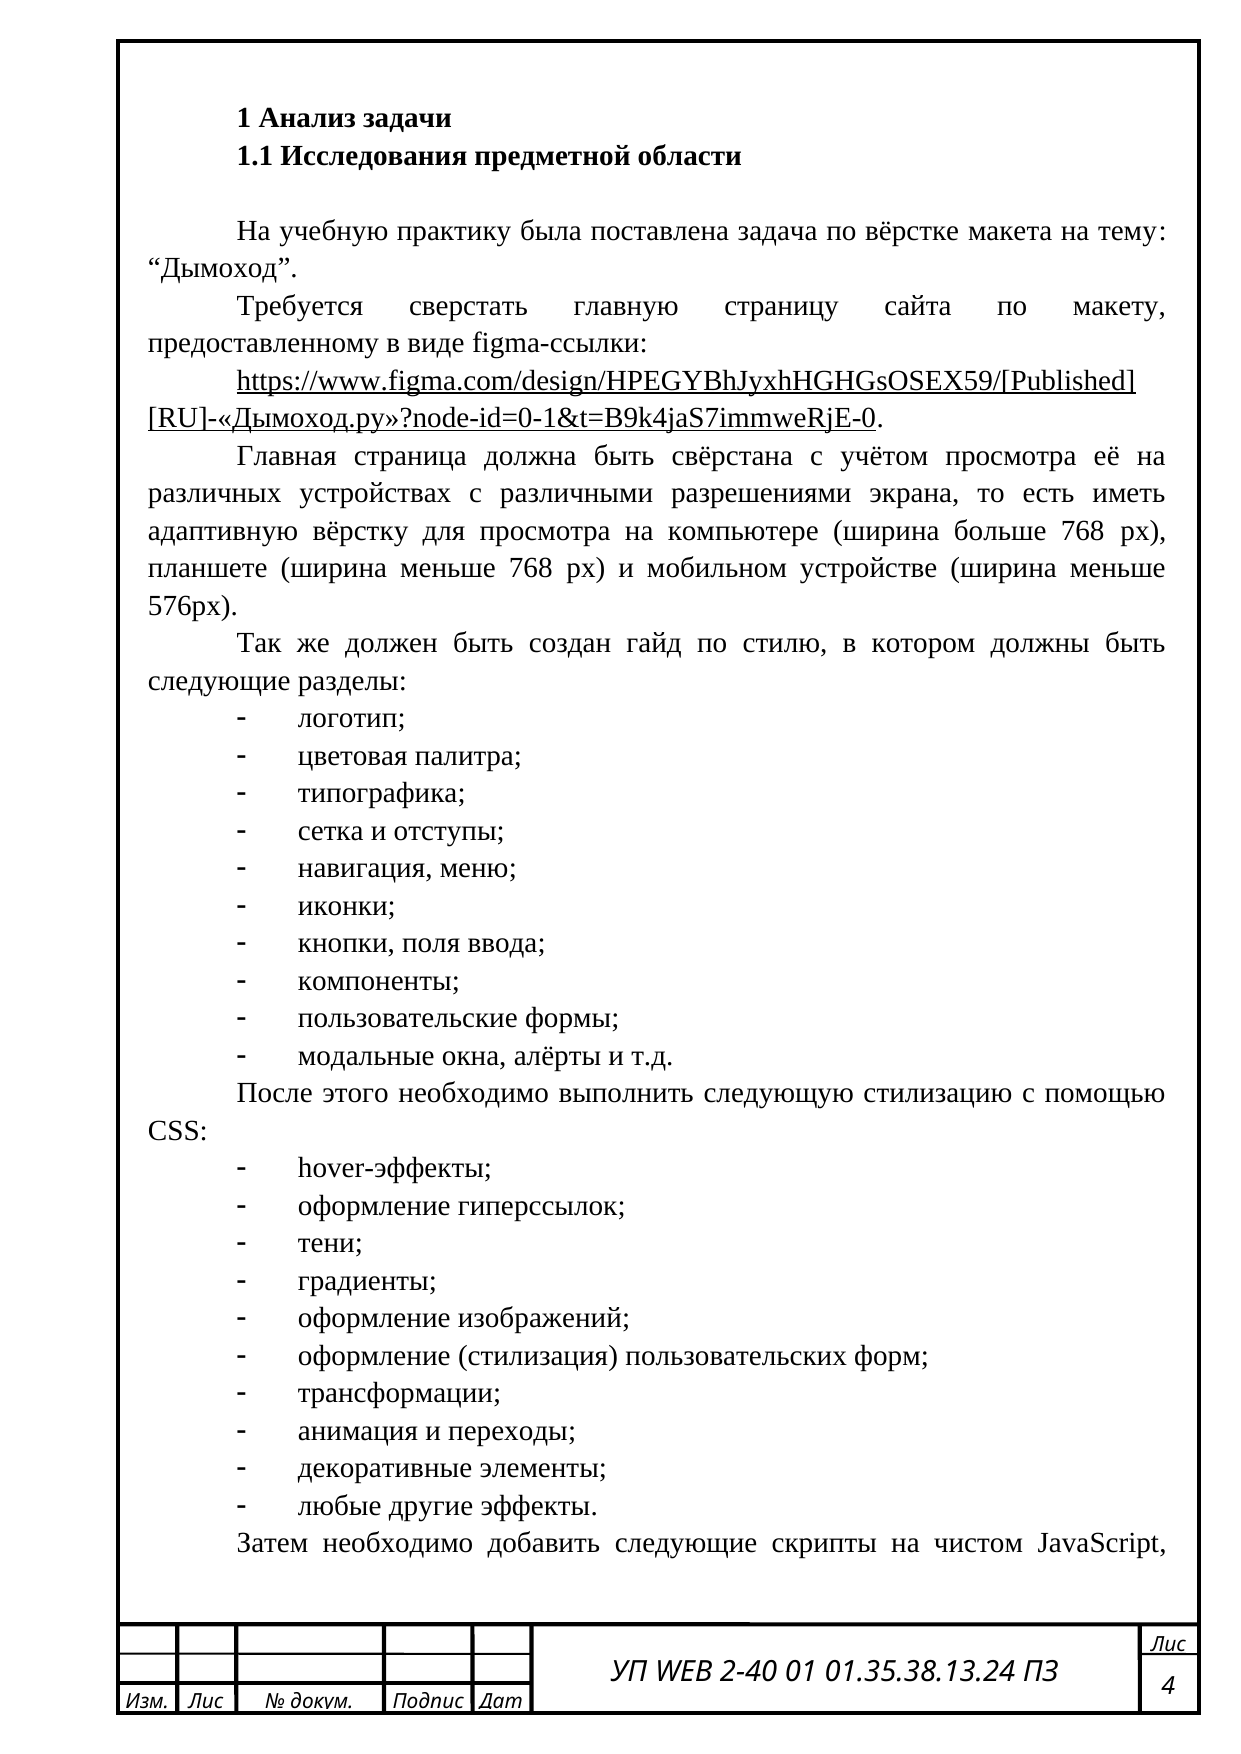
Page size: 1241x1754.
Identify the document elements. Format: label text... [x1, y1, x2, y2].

list После этого необходимо выполнить следующую стилизацию с помощью CSS: [148, 1073, 1166, 1148]
text На учебную практику была поставлена задача по вёрстке макета на тему: “Дымоход”. [148, 210, 1166, 285]
list трансформации; [148, 1373, 1166, 1410]
list декоративные элементы; [148, 1448, 1166, 1485]
text Главная страница должна быть свёрстана с учётом просмотра её на различных устройствах с различными разрешениями экрана, то есть иметь адаптивную вёрстку для просмотра на компьютере (ширина больше 768 px), планшете (ширина меньше 768 px) и мобильном устройстве (ширина меньше 576px). [148, 435, 1166, 623]
text https://www.figma.com/design/HPEGYBhJyxhHGHGsOSEX59/[Published][RU]-«Дымоход.ру»?node-id=0-1&t=B9k4jaS7immweRjE-0. [148, 360, 1166, 435]
list компоненты; [148, 960, 1166, 998]
list цветовая палитра; [148, 735, 1166, 773]
list модальные окна, алёрты и т.д. [148, 1035, 1166, 1073]
list любые другие эффекты. [148, 1485, 1166, 1523]
text 1 Анализ задачи [148, 98, 1166, 135]
list кнопки, поля ввода; [148, 923, 1166, 960]
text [148, 1523, 1166, 1560]
list hover-эффекты; [148, 1148, 1166, 1185]
list типографика; [148, 773, 1166, 810]
list оформление (стилизация) пользовательских форм; [148, 1335, 1166, 1373]
list оформление гиперссылок; [148, 1185, 1166, 1223]
list логотип; [148, 698, 1166, 735]
list тени; [148, 1223, 1166, 1260]
text Так же должен быть создан гайд по стилю, в котором должны быть следующие разделы: [148, 623, 1166, 698]
list навигация, меню; [148, 848, 1166, 885]
list градиенты; [148, 1260, 1166, 1298]
subtitle 1.1 Исследования предметной области [148, 135, 1166, 173]
list пользовательские формы; [148, 998, 1166, 1035]
list анимация и переходы; [148, 1410, 1166, 1448]
list оформление изображений; [148, 1298, 1166, 1335]
text Требуется сверстать главную страницу сайта по макету, предоставленному в виде figma-ссылки: [148, 285, 1166, 360]
list иконки; [148, 885, 1166, 923]
list сетка и отступы; [148, 810, 1166, 848]
